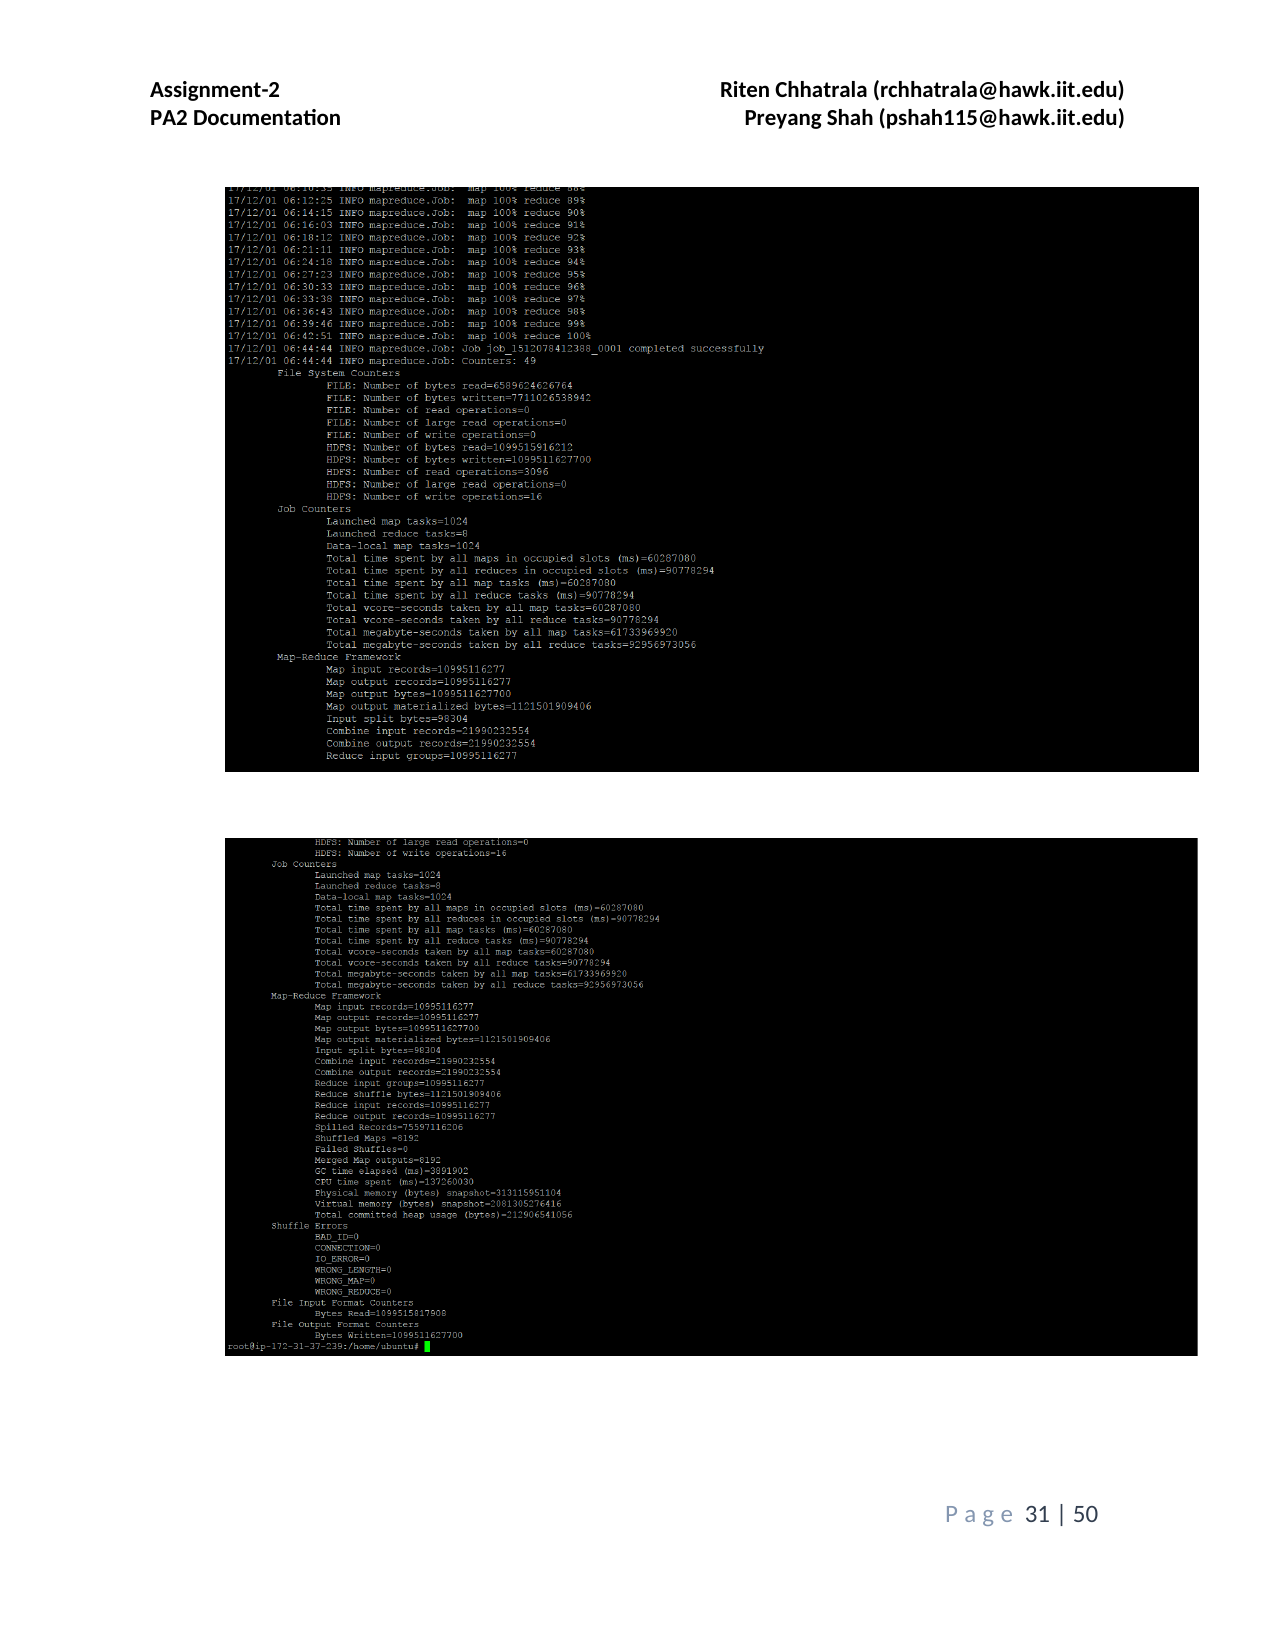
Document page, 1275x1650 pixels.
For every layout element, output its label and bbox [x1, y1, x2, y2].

picture [225, 838, 1198, 1356]
picture [225, 187, 1199, 772]
